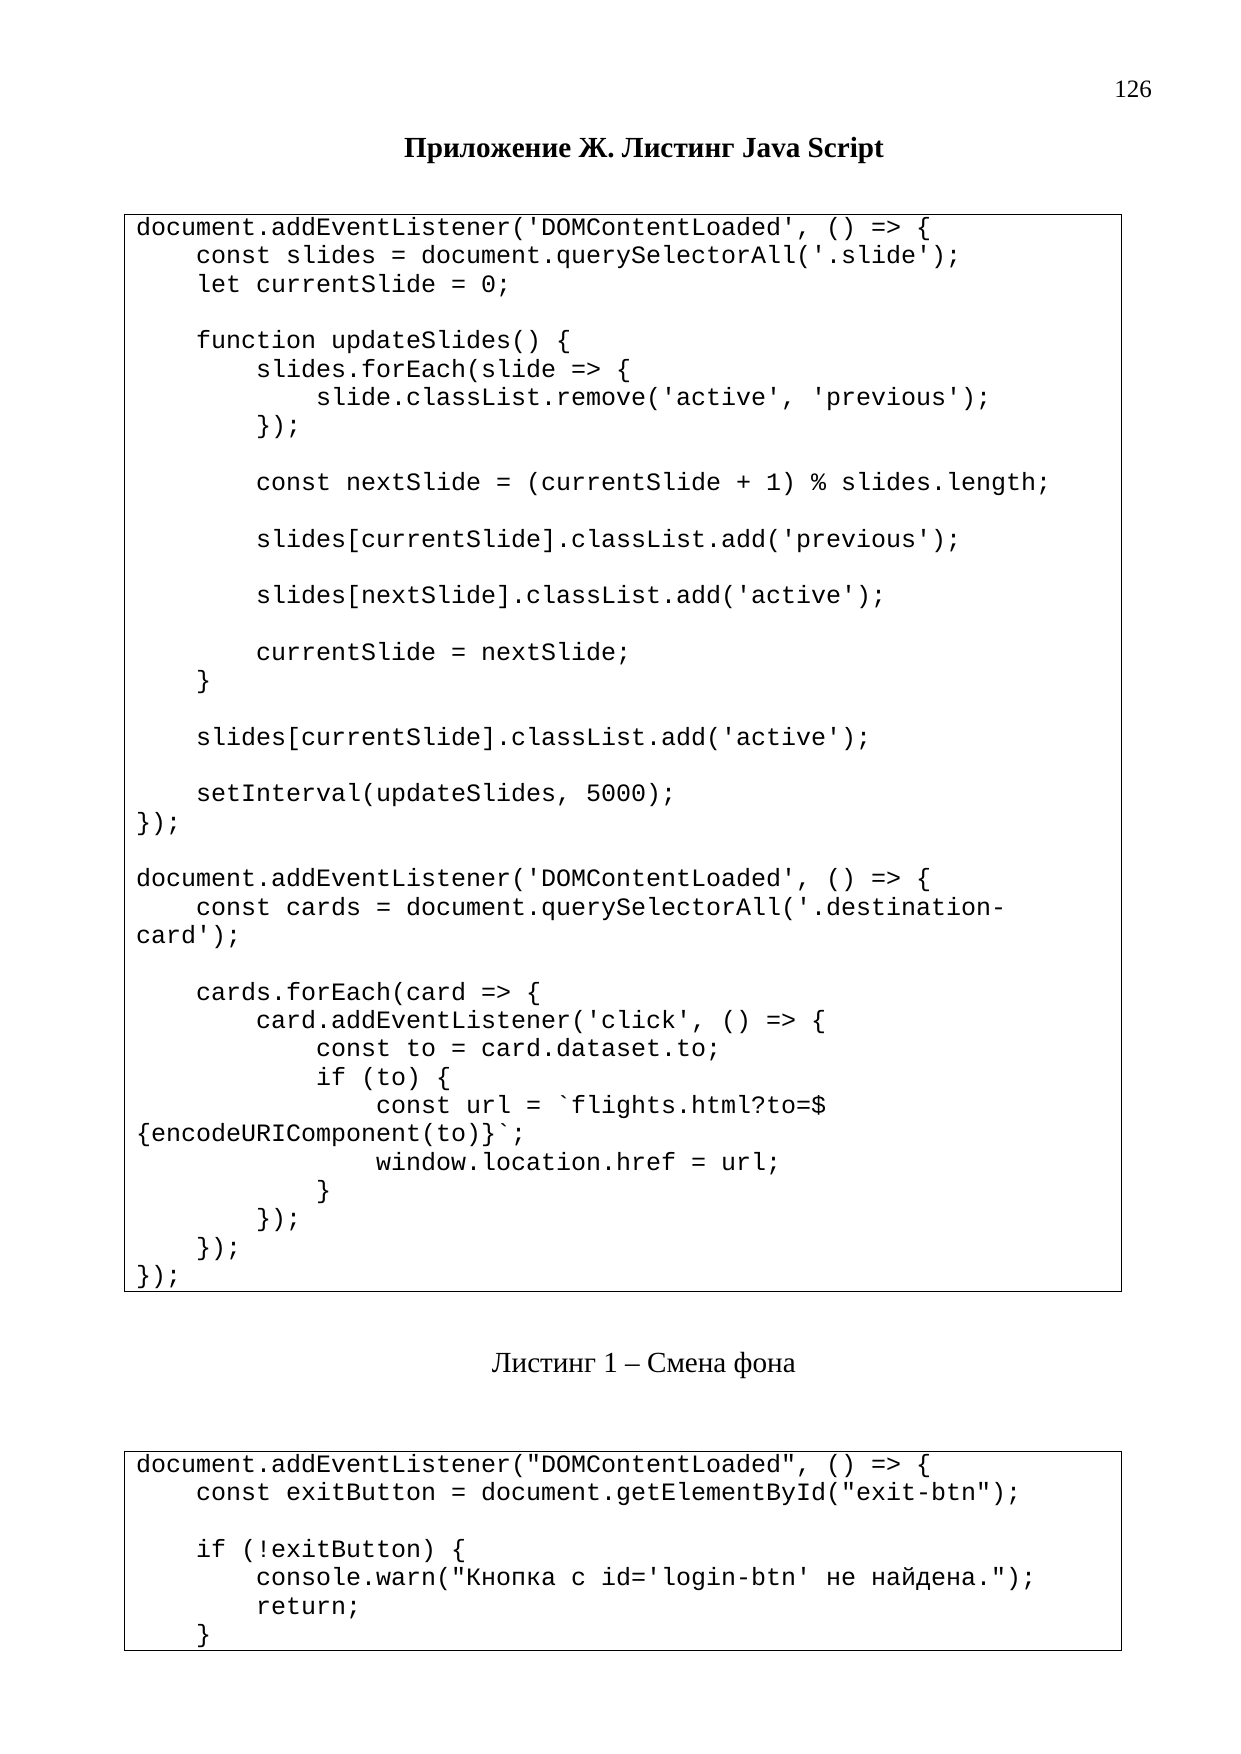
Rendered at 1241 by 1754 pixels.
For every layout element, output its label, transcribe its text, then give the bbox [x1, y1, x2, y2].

subtitle Приложение Ж. Листинг Java Script [136, 131, 1152, 164]
text Листинг 1 – Смена фона [136, 1345, 1152, 1378]
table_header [125, 1452, 1121, 1650]
table_header document.addEventListener('DOMContentLoaded', () => { const slides = document.querySelectorAll('.slide'); let currentSlide = 0; function updateSlides() { slides.forEach(slide => { slide.classList.remove('active', 'previous'); }); const nextSlide = (currentSlide + 1) % slides.length; slides[currentSlide].classList.add('previous'); slides[nextSlide].classList.add('active'); currentSlide = nextSlide; } slides[currentSlide].classList.add('active'); setInterval(updateSlides, 5000); }); document.addEventListener('DOMContentLoaded', () => { const cards = document.querySelectorAll('.destination-card'); cards.forEach(card => { card.addEventListener('click', () => { const to = card.dataset.to; if (to) { const url = `flights.html?to=${encodeURIComponent(to)}`; window.location.href = url; } }); }); }); [125, 215, 1121, 1291]
